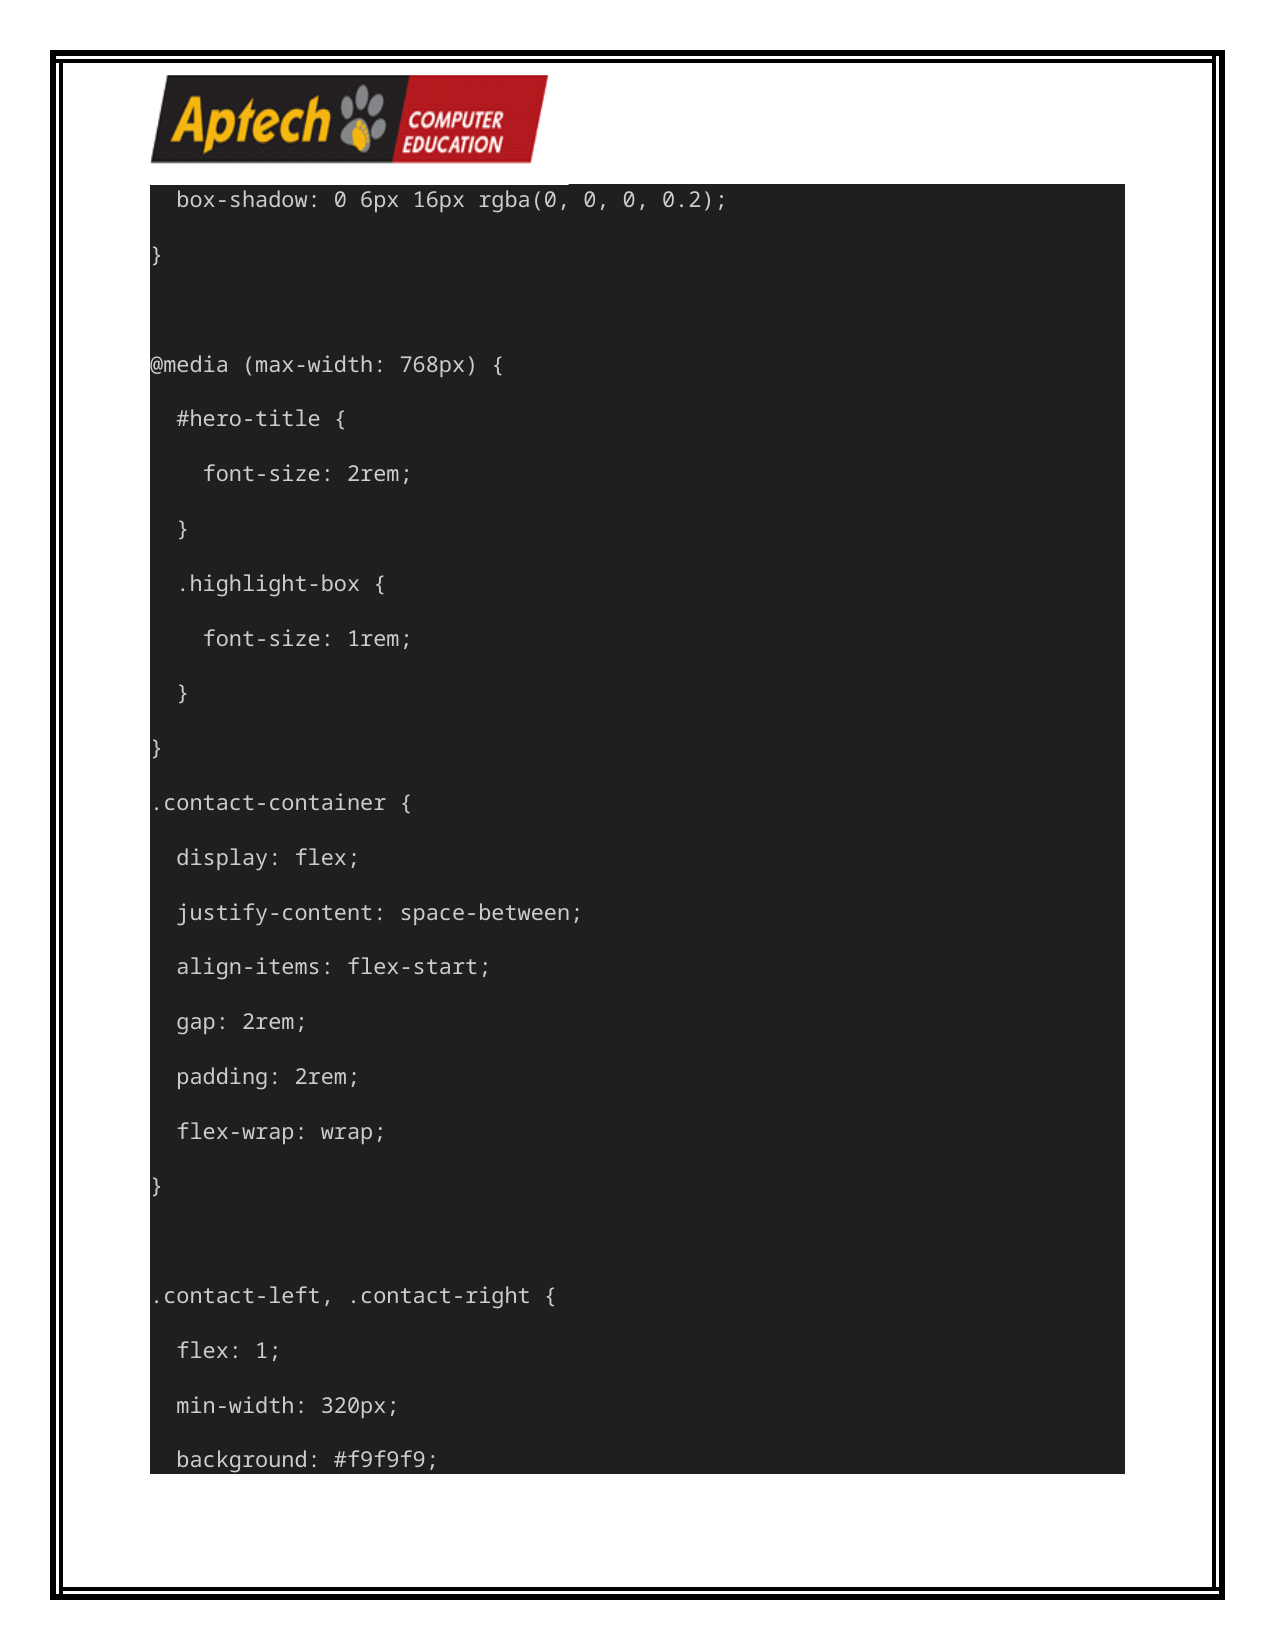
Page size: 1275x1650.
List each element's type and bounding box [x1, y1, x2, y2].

picture [150, 75, 569, 185]
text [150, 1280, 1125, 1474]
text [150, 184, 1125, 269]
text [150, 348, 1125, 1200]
